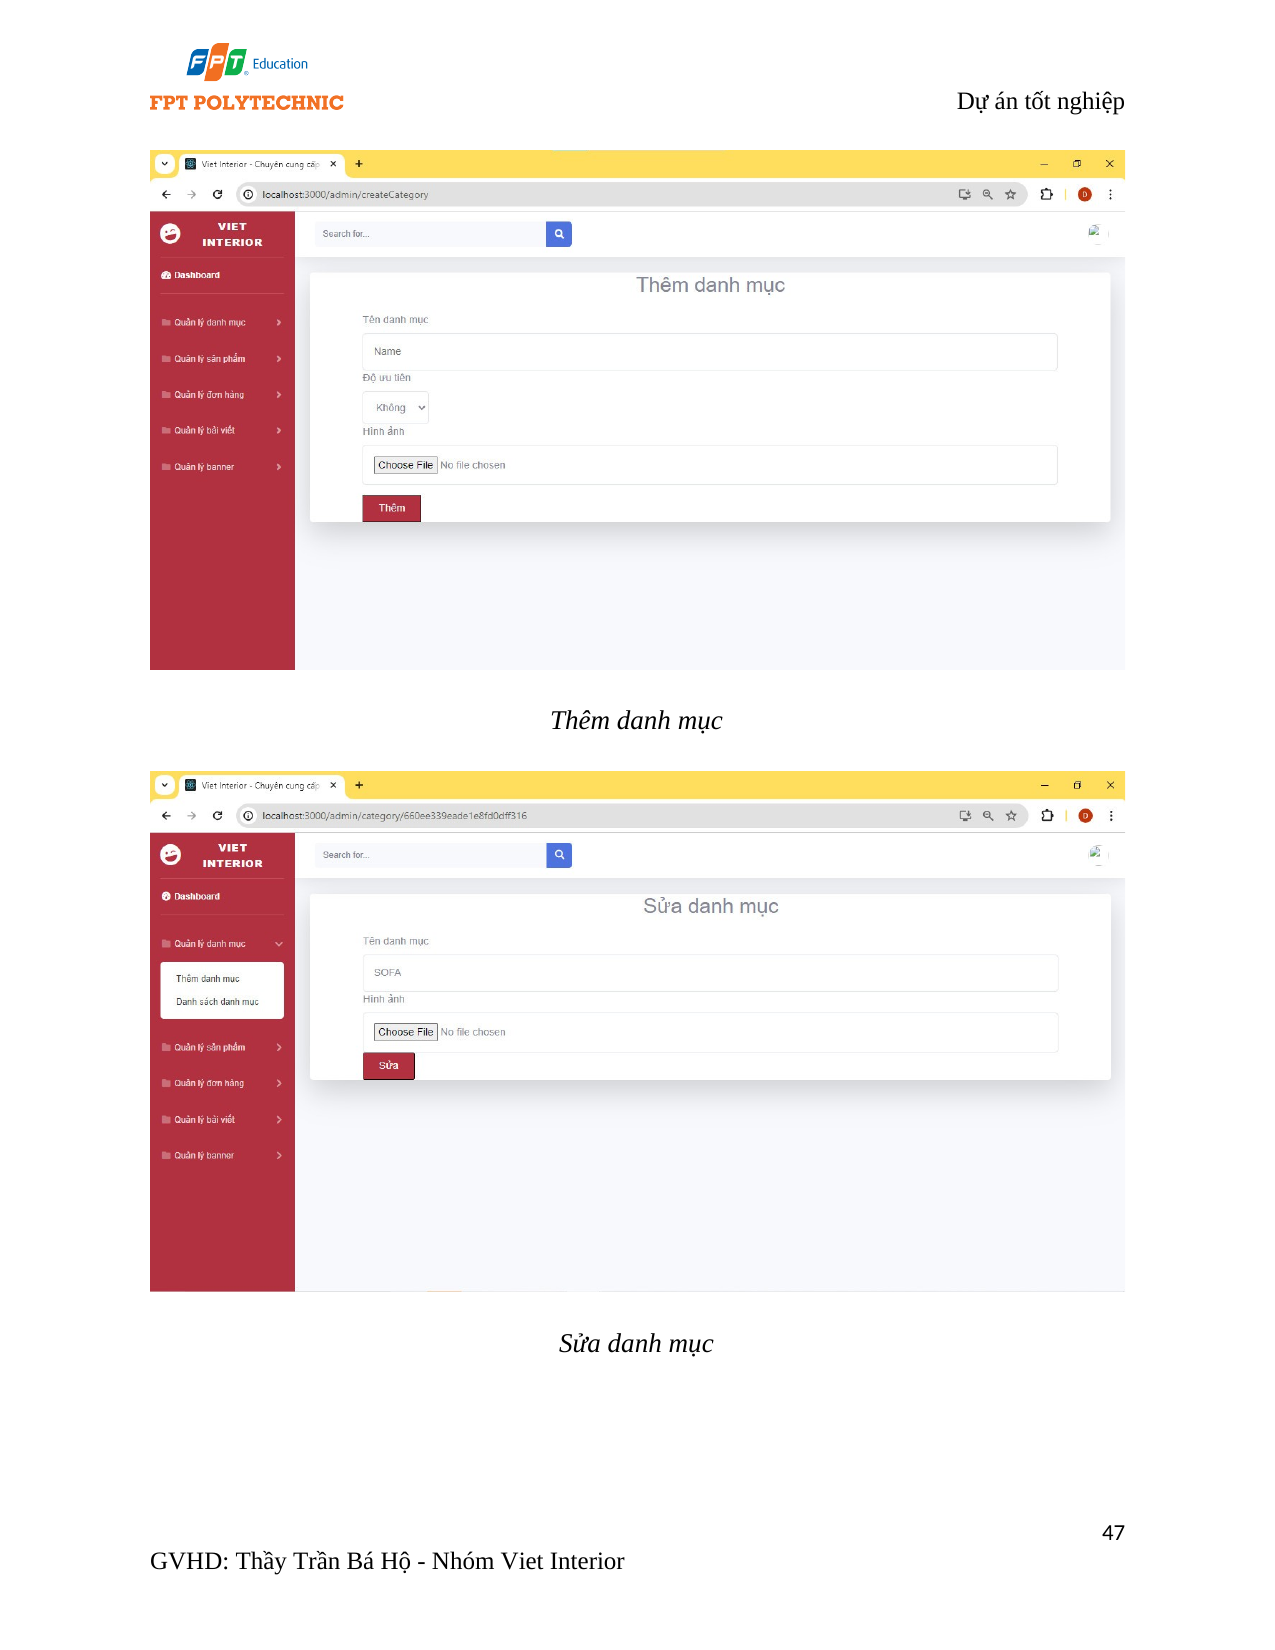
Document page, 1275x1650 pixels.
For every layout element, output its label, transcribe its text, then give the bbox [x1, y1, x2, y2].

picture [150, 43, 344, 110]
picture [150, 150, 1125, 670]
picture [150, 771, 1125, 1292]
text Thêm danh mục [150, 704, 1125, 736]
text Sửa danh mục [150, 1327, 1125, 1358]
